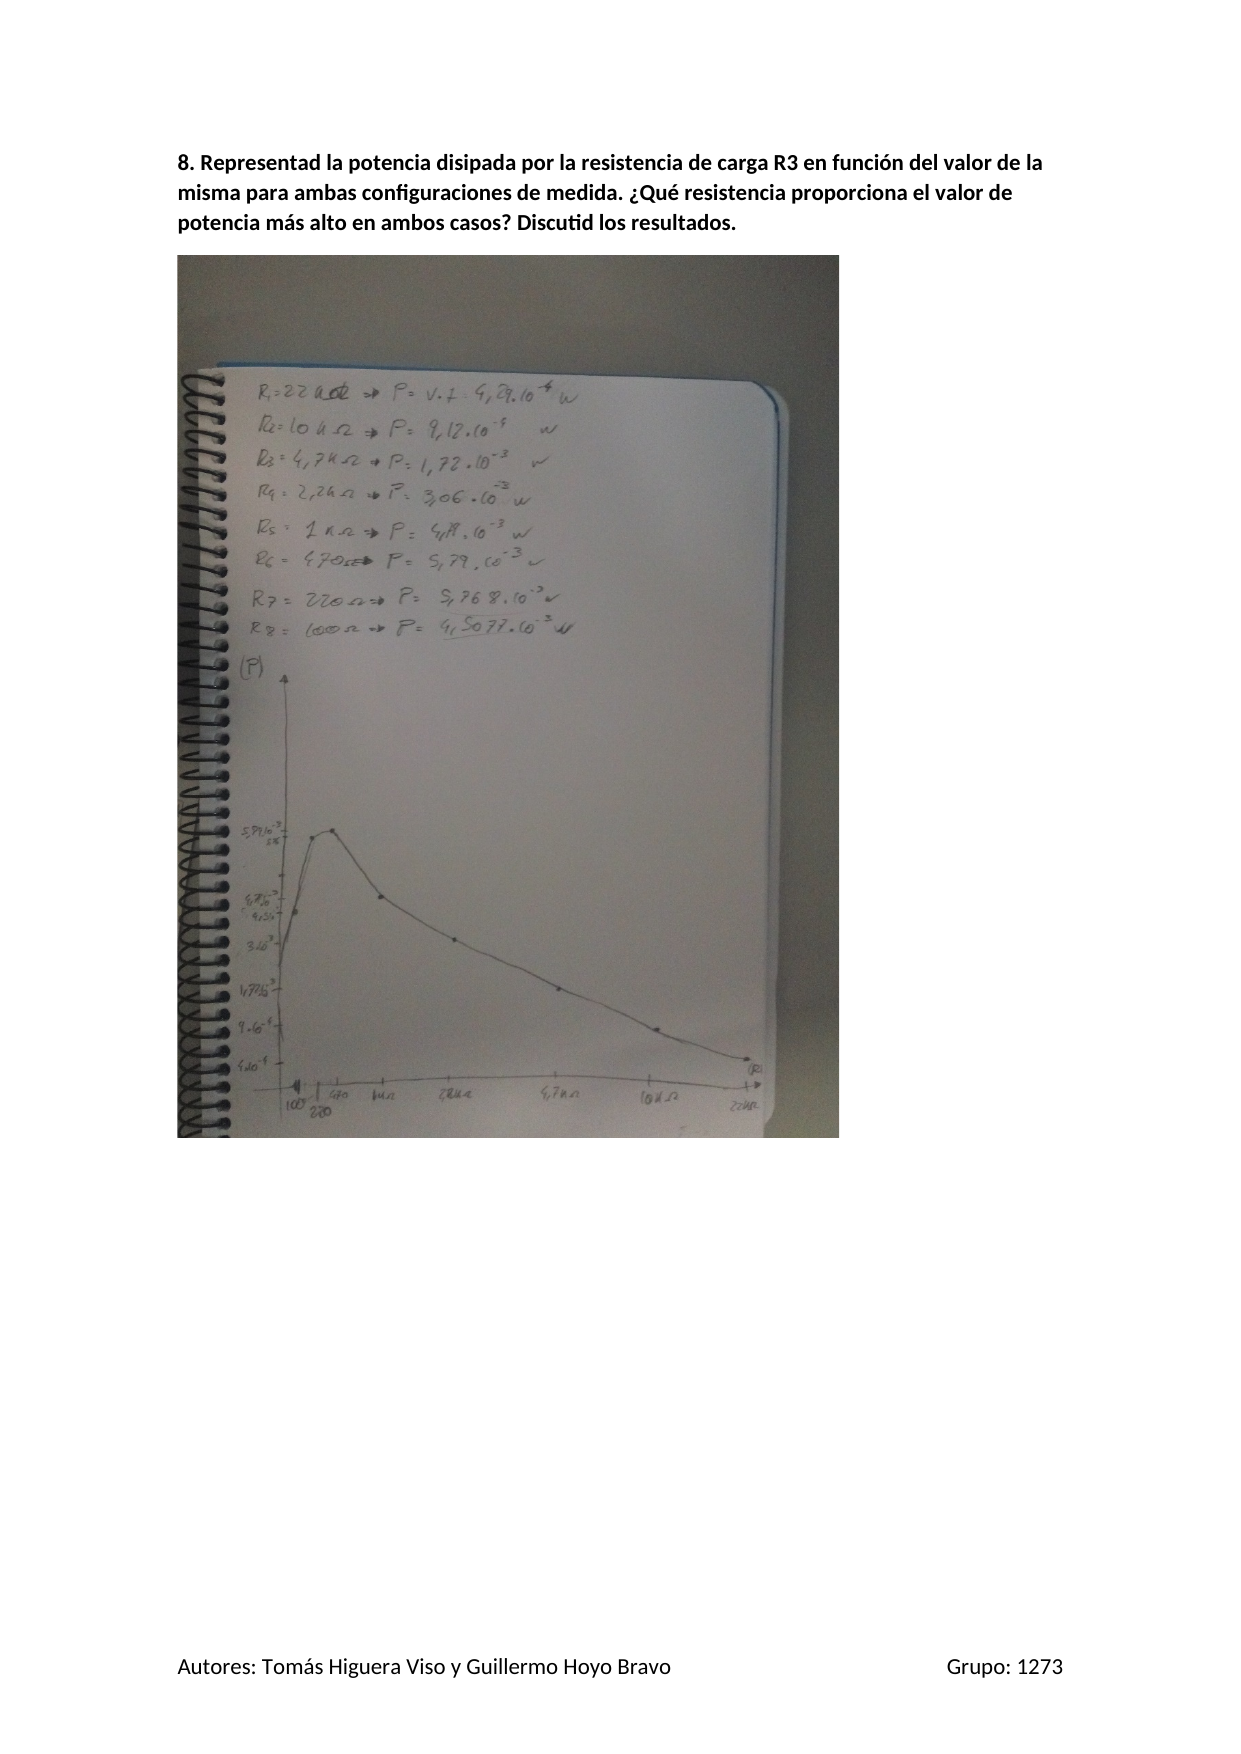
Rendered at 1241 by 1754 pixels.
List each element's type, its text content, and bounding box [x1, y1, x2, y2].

picture [177, 255, 840, 1138]
text 8. Representad la potencia disipada por la resistencia de carga R3 en función del valor de la misma para ambas configuraciones de medida. ¿Qué resistencia proporciona el valor de potencia más alto en ambos casos? Discutid los resultados. [177, 148, 1063, 236]
